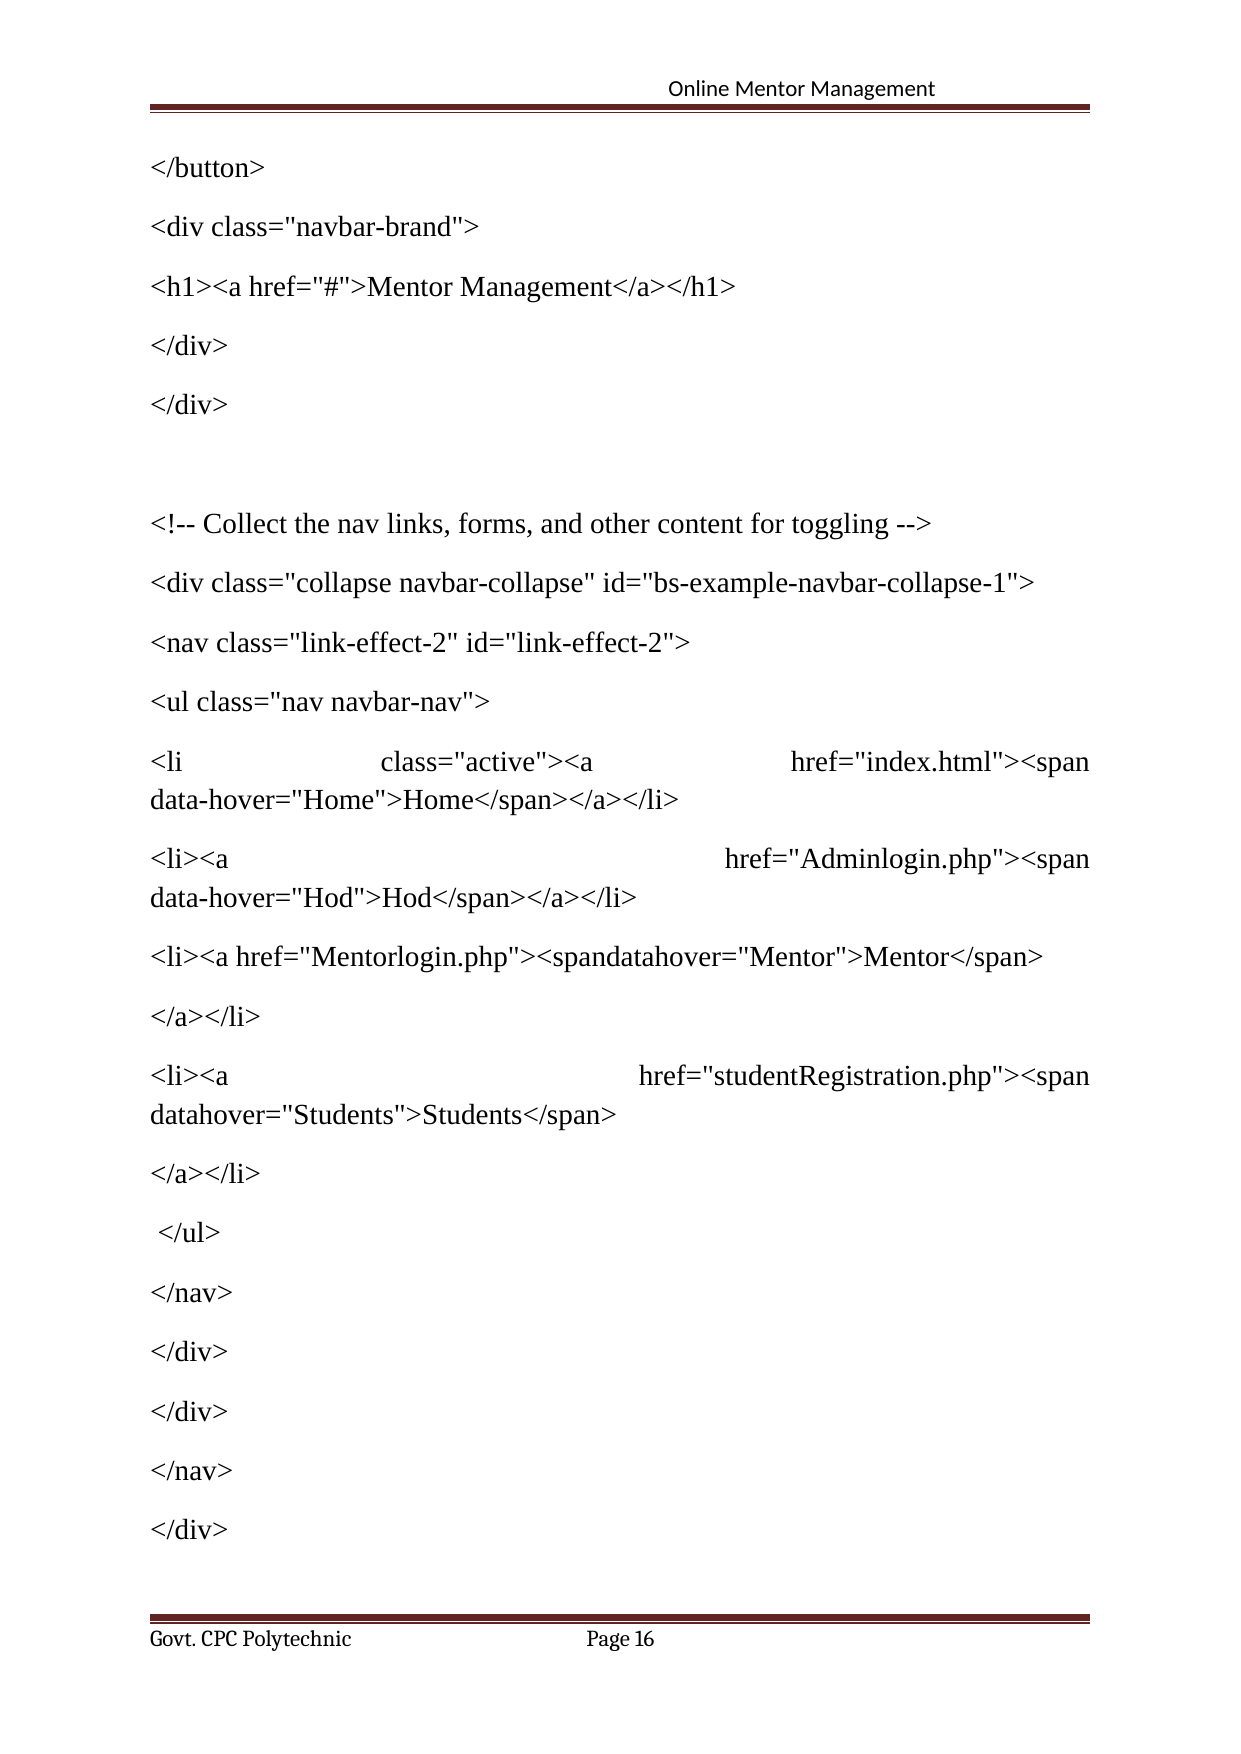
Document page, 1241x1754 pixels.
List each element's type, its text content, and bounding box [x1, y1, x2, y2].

text </nav> [150, 1453, 1090, 1487]
text <div class="navbar-brand"> [150, 209, 1090, 243]
text <li class="active"><a href="index.html"><span data-hover="Home">Home</span></a></li> [150, 744, 1090, 816]
text <h1><a href="#">Mentor Management</a></h1> [150, 269, 1090, 302]
text </div> [150, 1394, 1090, 1427]
text </div> [150, 1512, 1090, 1546]
text </nav> [150, 1275, 1090, 1308]
text <li><a href="Mentorlogin.php"><spandatahover="Mentor">Mentor</span> [150, 939, 1090, 973]
text </div> [150, 328, 1090, 362]
text </a></li> [150, 999, 1090, 1032]
text <nav class="link-effect-2" id="link-effect-2"> [150, 625, 1090, 658]
text </a></li> [150, 1156, 1090, 1190]
text <div class="collapse navbar-collapse" id="bs-example-navbar-collapse-1"> [150, 566, 1090, 599]
text <li><a href="Adminlogin.php"><span data-hover="Hod">Hod</span></a></li> [150, 842, 1090, 914]
text </ul> [150, 1216, 1090, 1249]
text <!-- Collect the nav links, forms, and other content for toggling --> [150, 506, 1090, 540]
text <ul class="nav navbar-nav"> [150, 684, 1090, 718]
text </button> [150, 150, 1090, 183]
text </div> [150, 387, 1090, 421]
text </div> [150, 1334, 1090, 1368]
text <li><a href="studentRegistration.php"><span datahover="Students">Students</span> [150, 1058, 1090, 1130]
